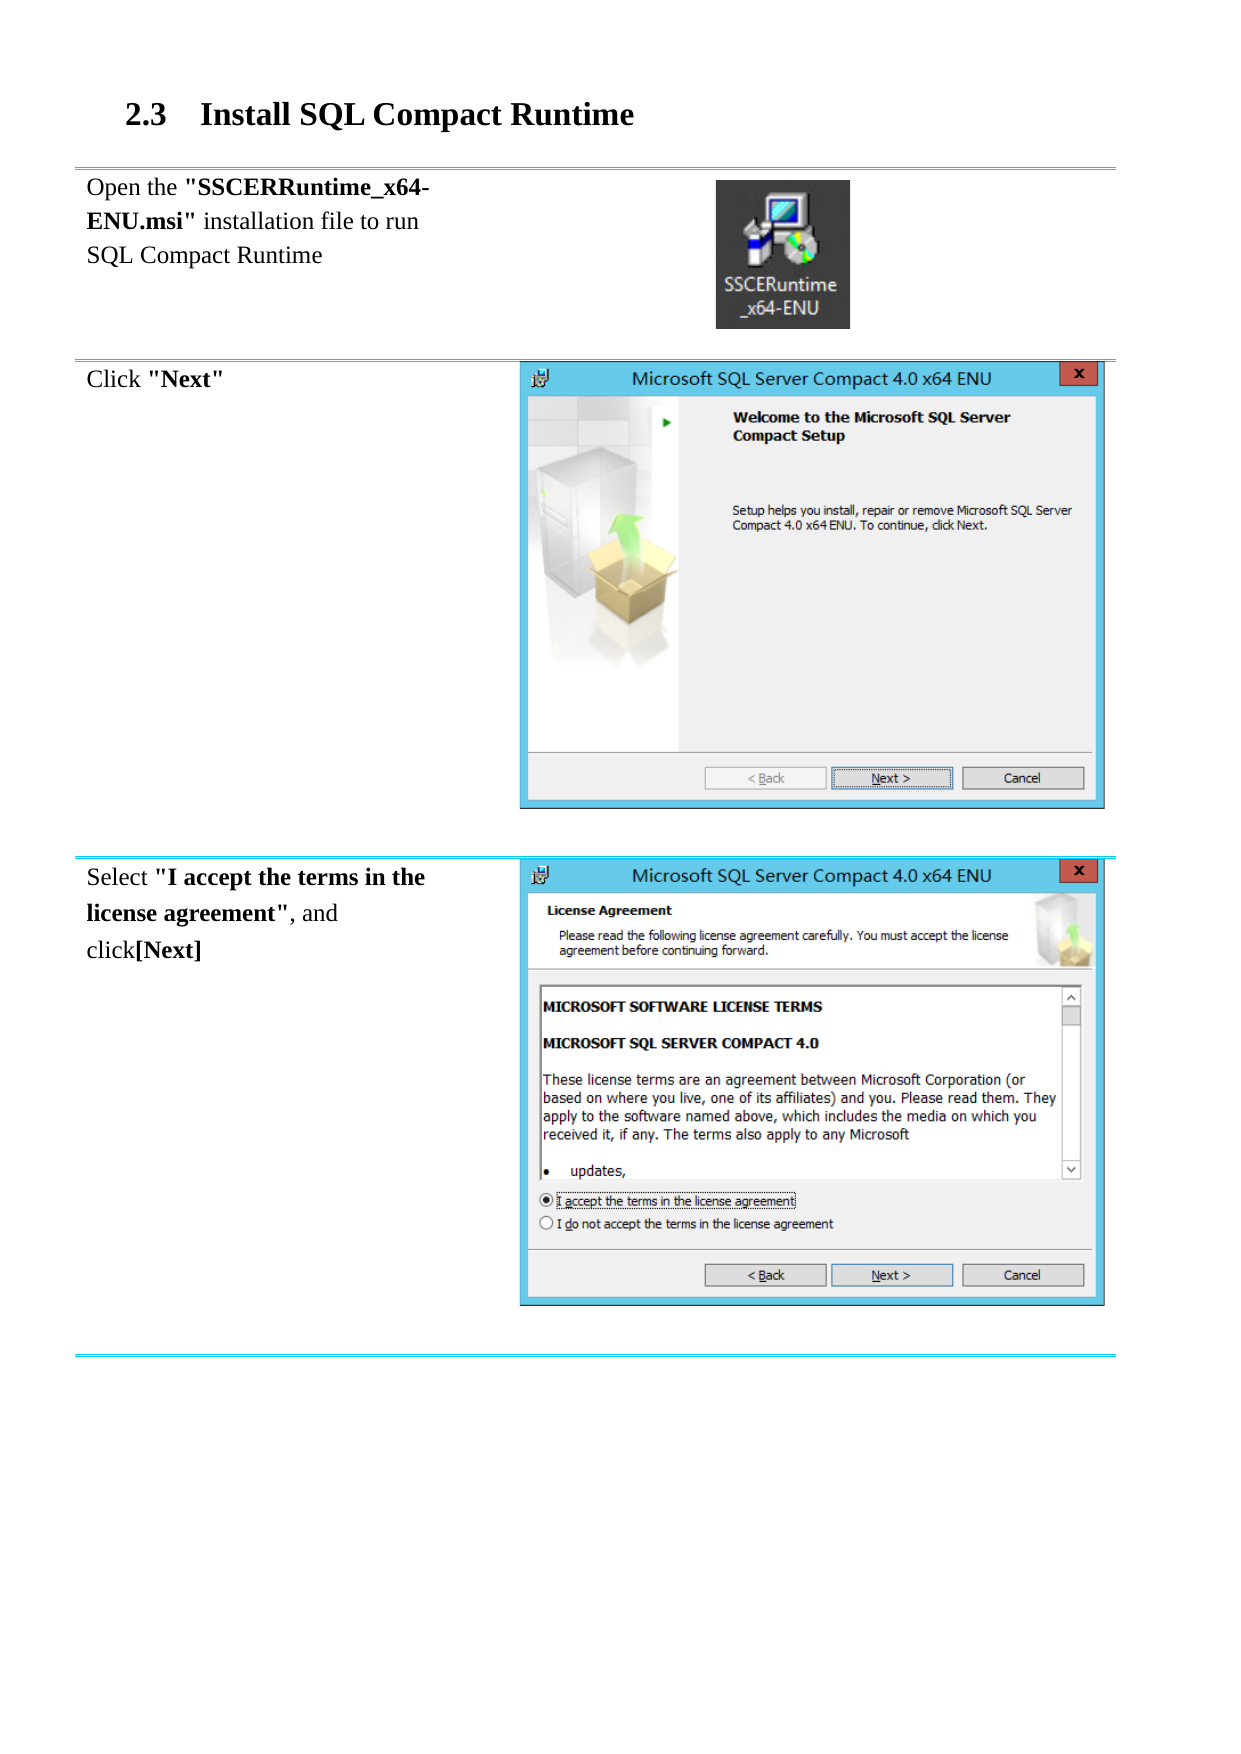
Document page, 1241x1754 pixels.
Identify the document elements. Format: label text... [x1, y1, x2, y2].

table_cell Click "Next" [75, 362, 450, 856]
list Install SQL Compact Runtime [125, 79, 1165, 147]
picture [519, 361, 1105, 809]
table_cell [450, 859, 1116, 1353]
picture [519, 860, 1105, 1306]
table_cell Select "I accept the terms in the license agreement", and click[Next] [75, 859, 450, 1353]
picture [715, 180, 851, 329]
table_header Open the "SSCERRuntime_x64‐ENU.msi" installation file to run SQL Compact Runtime [75, 170, 450, 358]
table_cell [450, 362, 1116, 856]
table_header [450, 170, 1116, 358]
